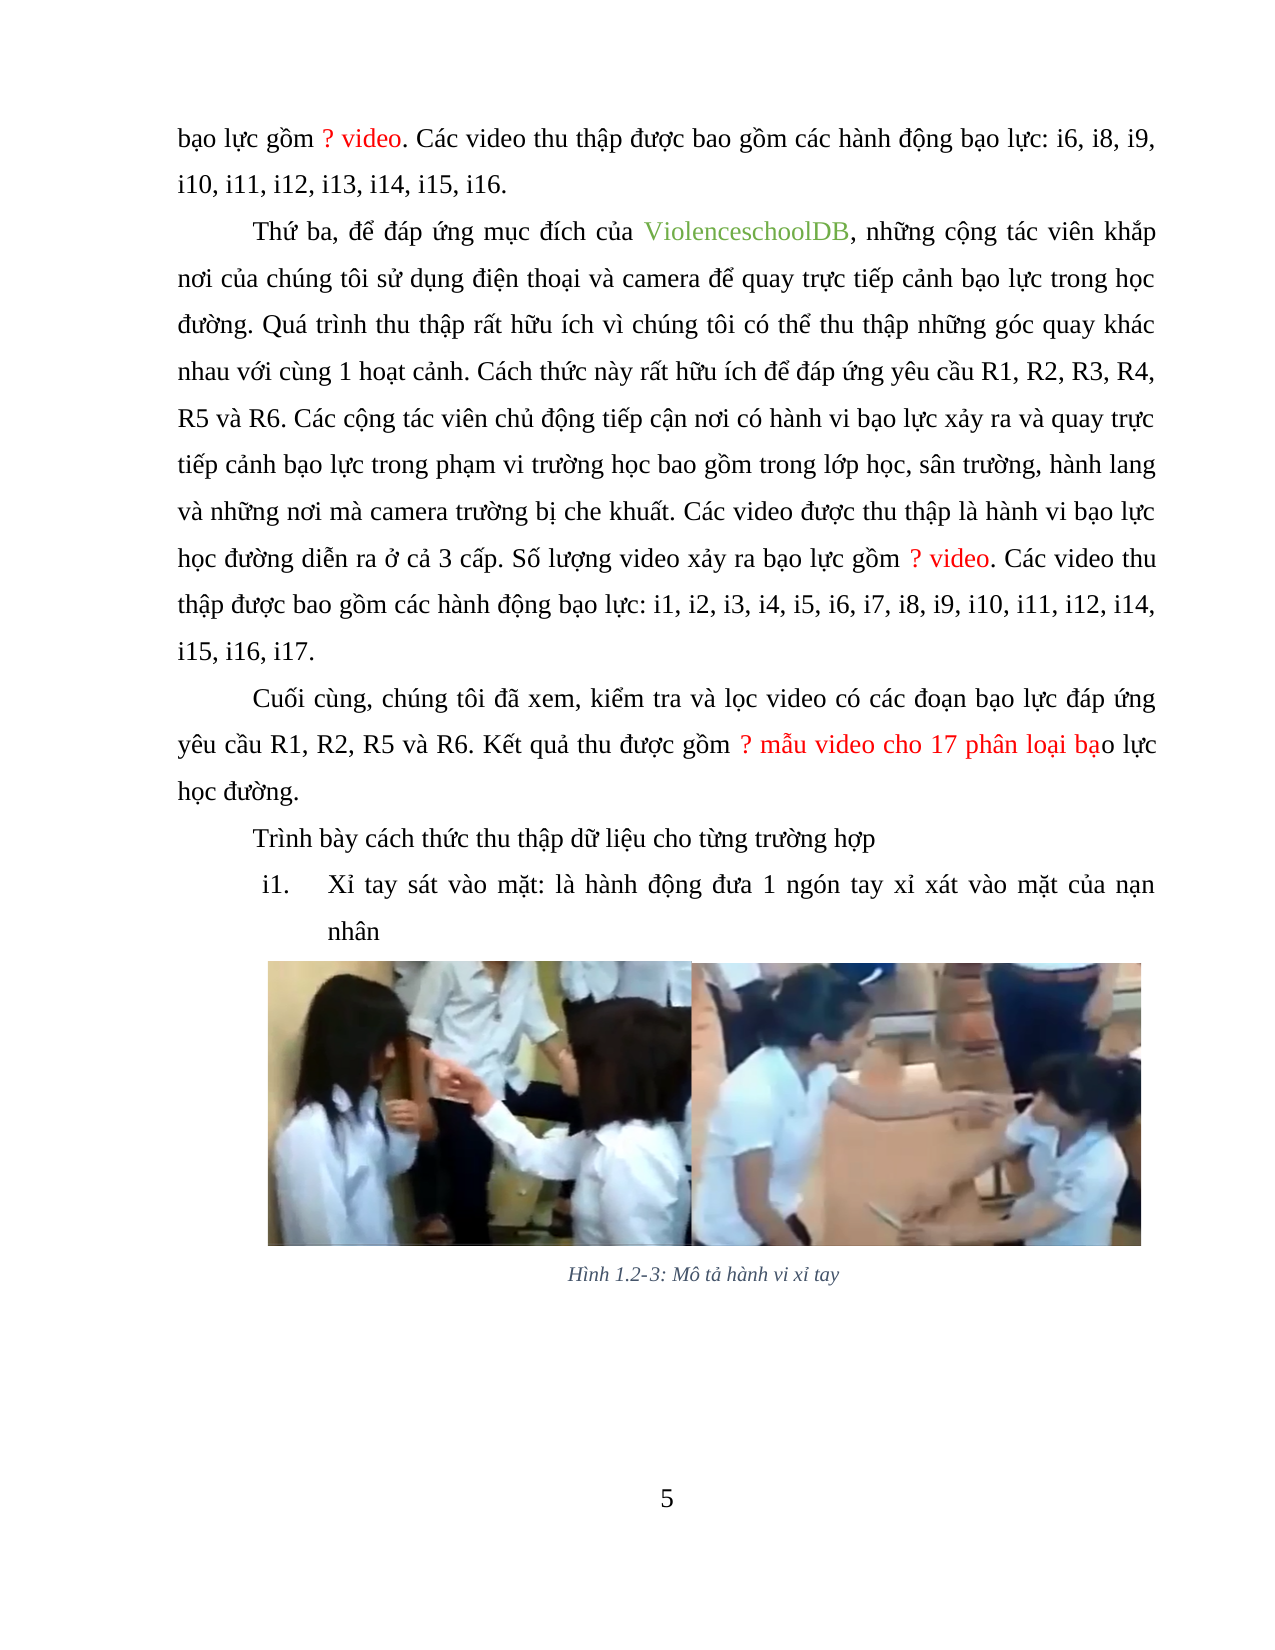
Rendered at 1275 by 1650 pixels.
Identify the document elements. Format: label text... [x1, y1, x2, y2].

text Cuối cùng, chúng tôi đã xem, kiểm tra và lọc video có các đoạn bạo lực đáp ứng yêu cầu R1, R2, R5 và R6. Kết quả thu được gồm ? mẫu video cho 17 phân loại bạo lực học đường. [177, 682, 1157, 806]
text Trình bày cách thức thu thập dữ liệu cho từng trường hợp [177, 822, 1157, 853]
picture [267, 961, 1142, 1246]
text Thứ ba, để đáp ứng mục đích của ViolenceschoolDB, những cộng tác viên khắp nơi của chúng tôi sử dụng điện thoại và camera để quay trực tiếp cảnh bạo lực trong học đường. Quá trình thu thập rất hữu ích vì chúng tôi có thể thu thập những góc quay khác nhau với cùng 1 hoạt cảnh. Cách thức này rất hữu ích để đáp ứng yêu cầu R1, R2, R3, R4, R5 và R6. Các cộng tác viên chủ động tiếp cận nơi có hành vi bạo lực xảy ra và quay trực tiếp cảnh bạo lực trong phạm vi trường học bao gồm trong lớp học, sân trường, hành lang và những nơi mà camera trường bị che khuất. Các video được thu thập là hành vi bạo lực học đường diễn ra ở cả 3 cấp. Số lượng video xảy ra bạo lực gồm ? video. Các video thu thập được bao gồm các hành động bạo lực: i1, i2, i3, i4, i5, i6, i7, i8, i9, i10, i11, i12, i14, i15, i16, i17. [177, 215, 1157, 666]
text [177, 122, 1157, 199]
text Hình 1.2-3: Mô tả hành vi xỉ tay [177, 1262, 1157, 1286]
list Xỉ tay sát vào mặt: là hành động đưa 1 ngón tay xỉ xát vào mặt của nạn nhân [290, 868, 1157, 946]
